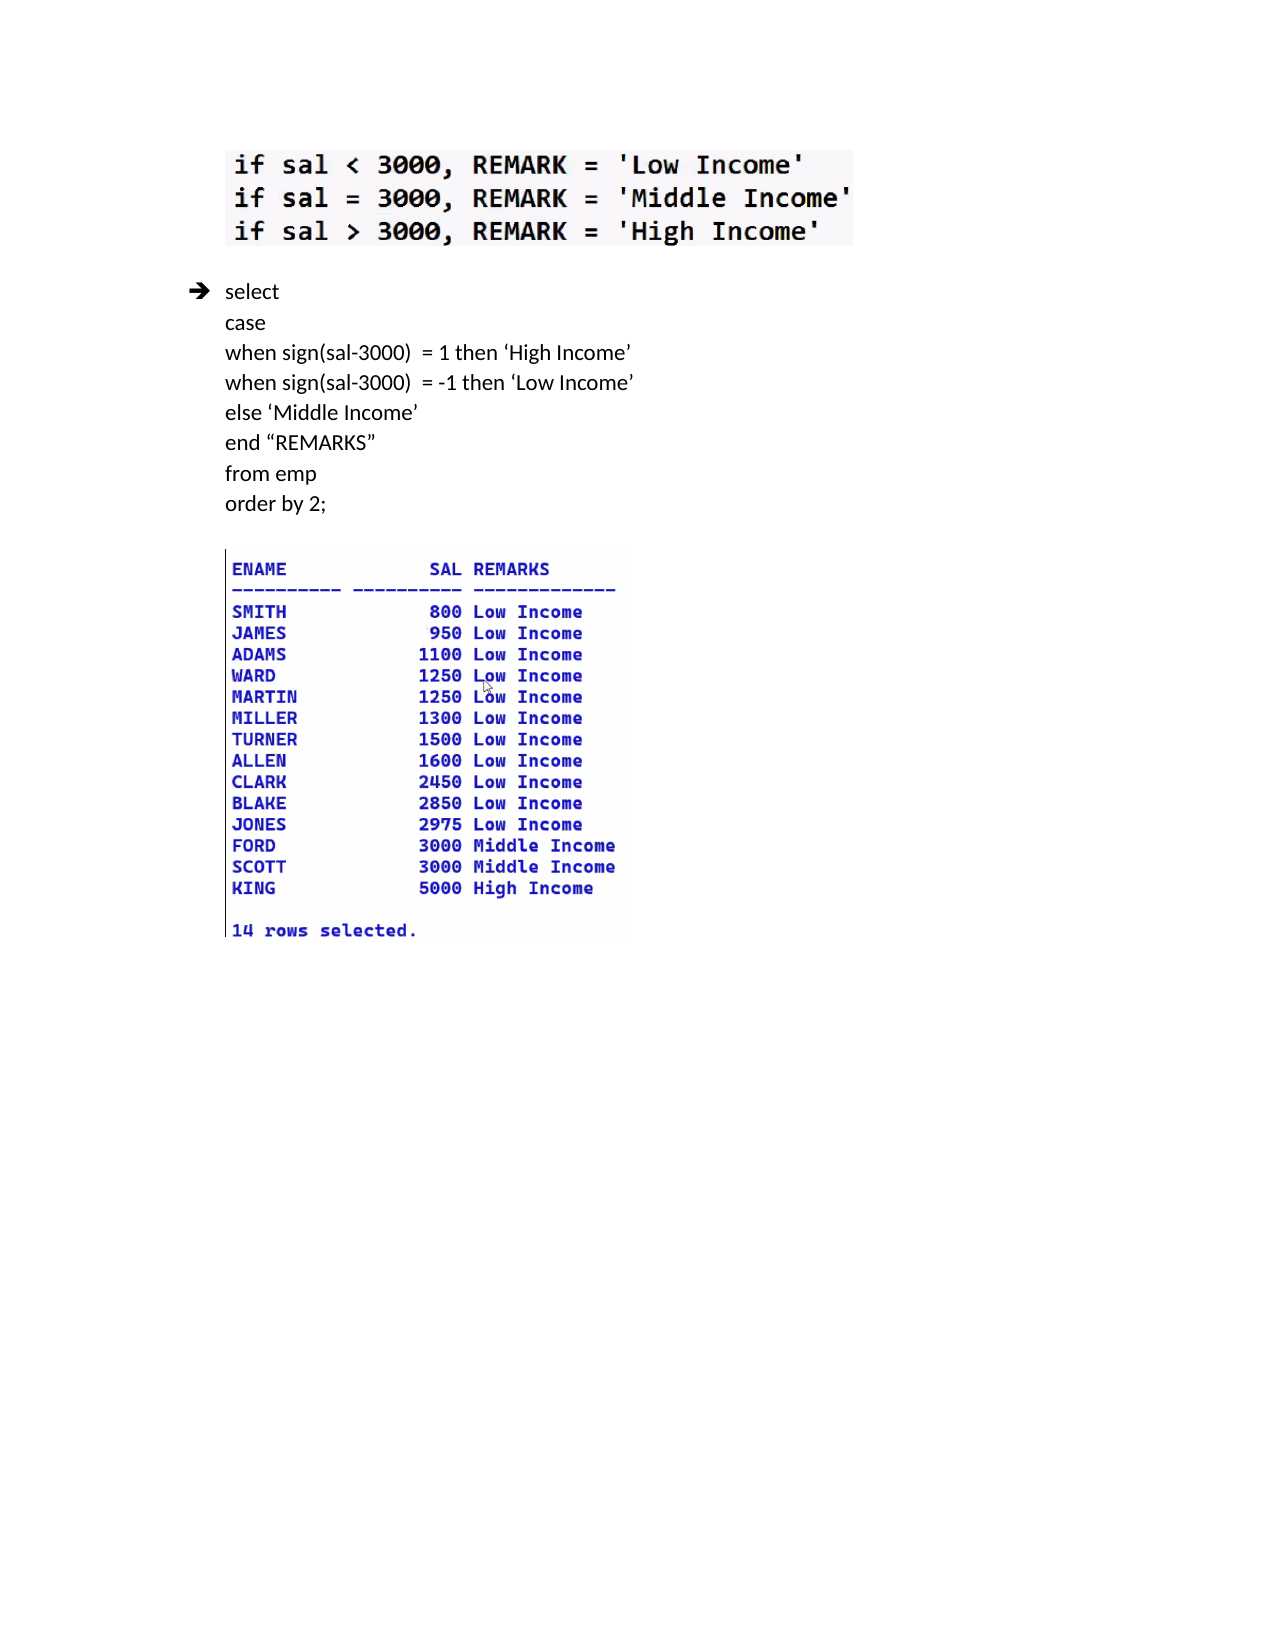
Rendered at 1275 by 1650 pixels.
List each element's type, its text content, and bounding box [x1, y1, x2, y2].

list end “REMARKS” [225, 428, 1125, 457]
list select [187, 277, 1125, 306]
list when sign(sal-3000) = 1 then ‘High Income’ [225, 338, 1125, 366]
list order by 2; [225, 489, 1125, 517]
list else ‘Middle Income’ [225, 398, 1125, 426]
picture [225, 549, 625, 937]
list from emp [225, 459, 1125, 487]
picture [225, 150, 854, 246]
list when sign(sal-3000) = -1 then ‘Low Income’ [225, 368, 1125, 396]
list case [225, 308, 1125, 336]
